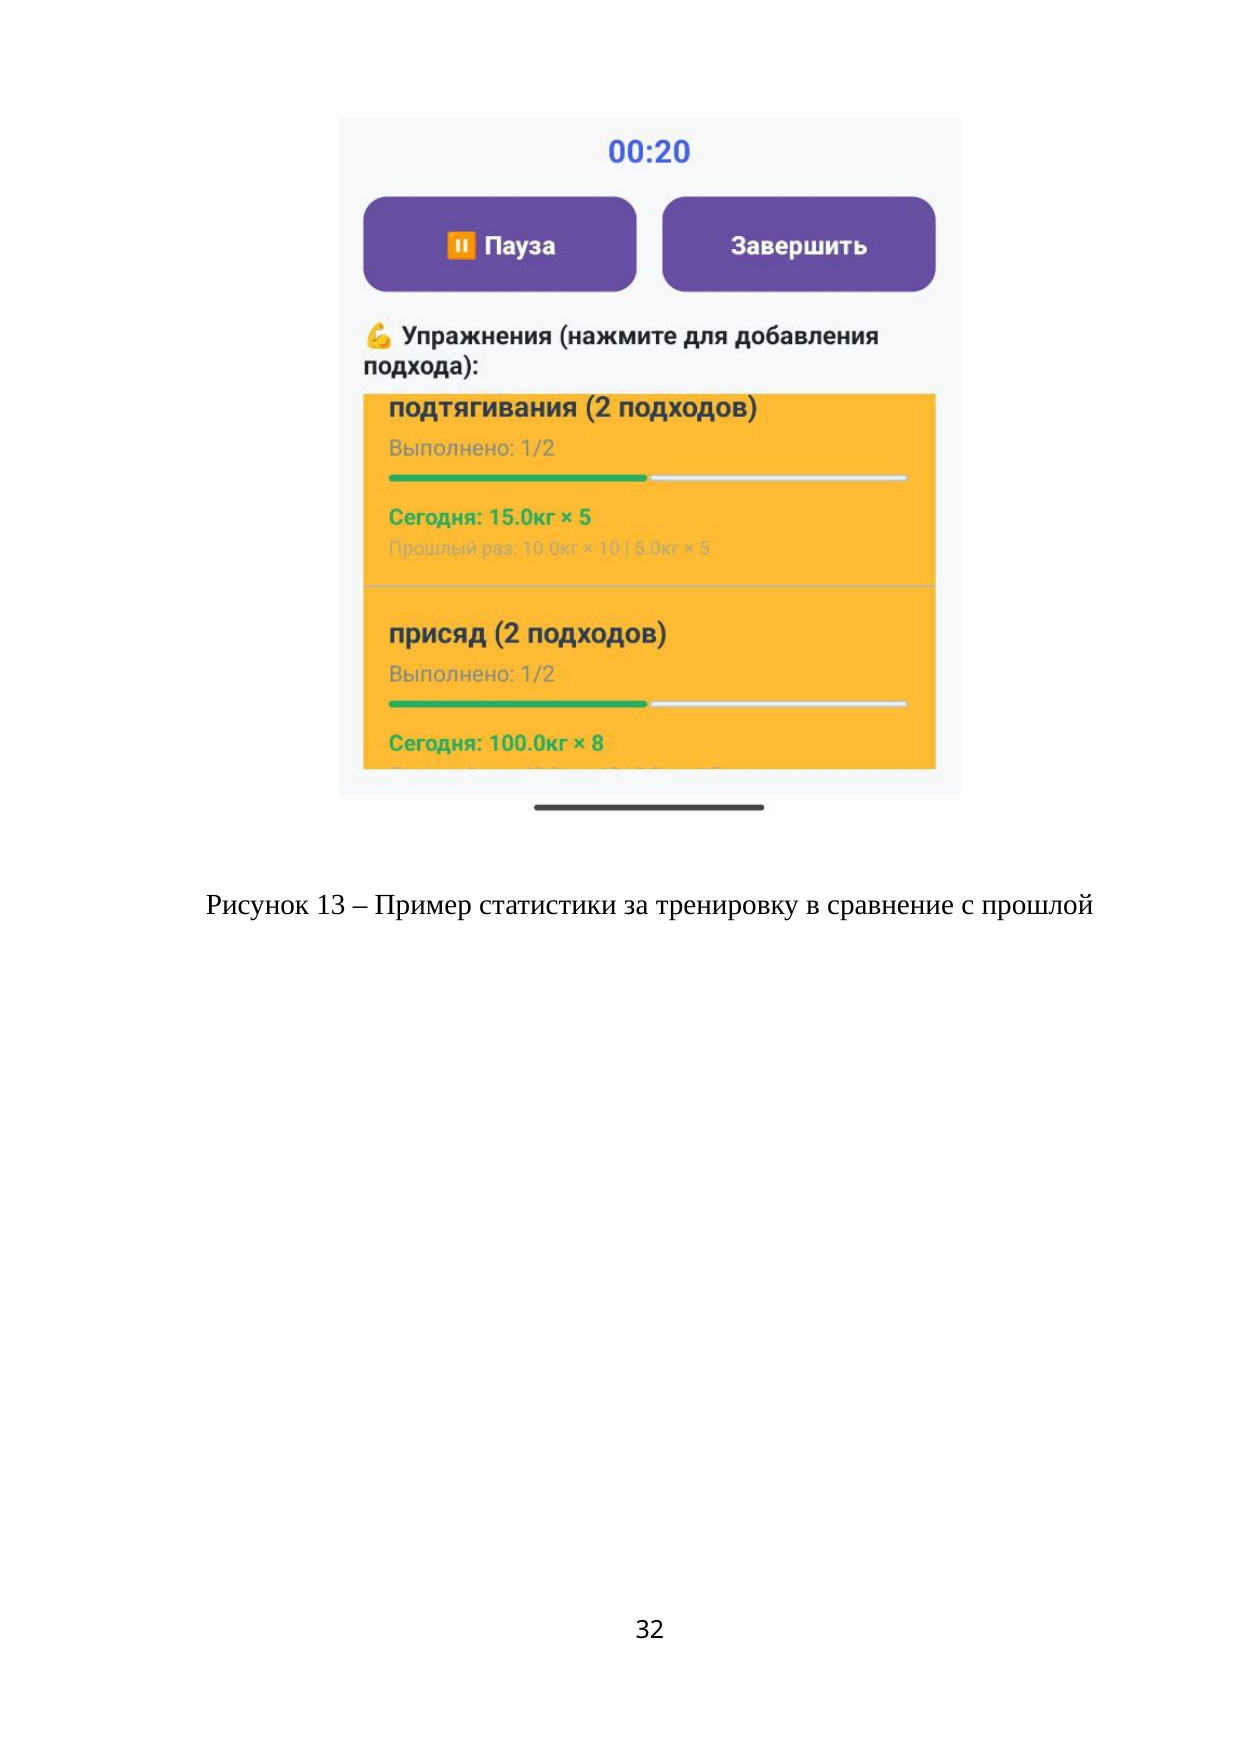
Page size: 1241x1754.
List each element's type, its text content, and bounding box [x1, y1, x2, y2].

text Рисунок 13 – Пример статистики за тренировку в сравнение с прошлой [118, 887, 1181, 921]
picture [338, 118, 961, 820]
